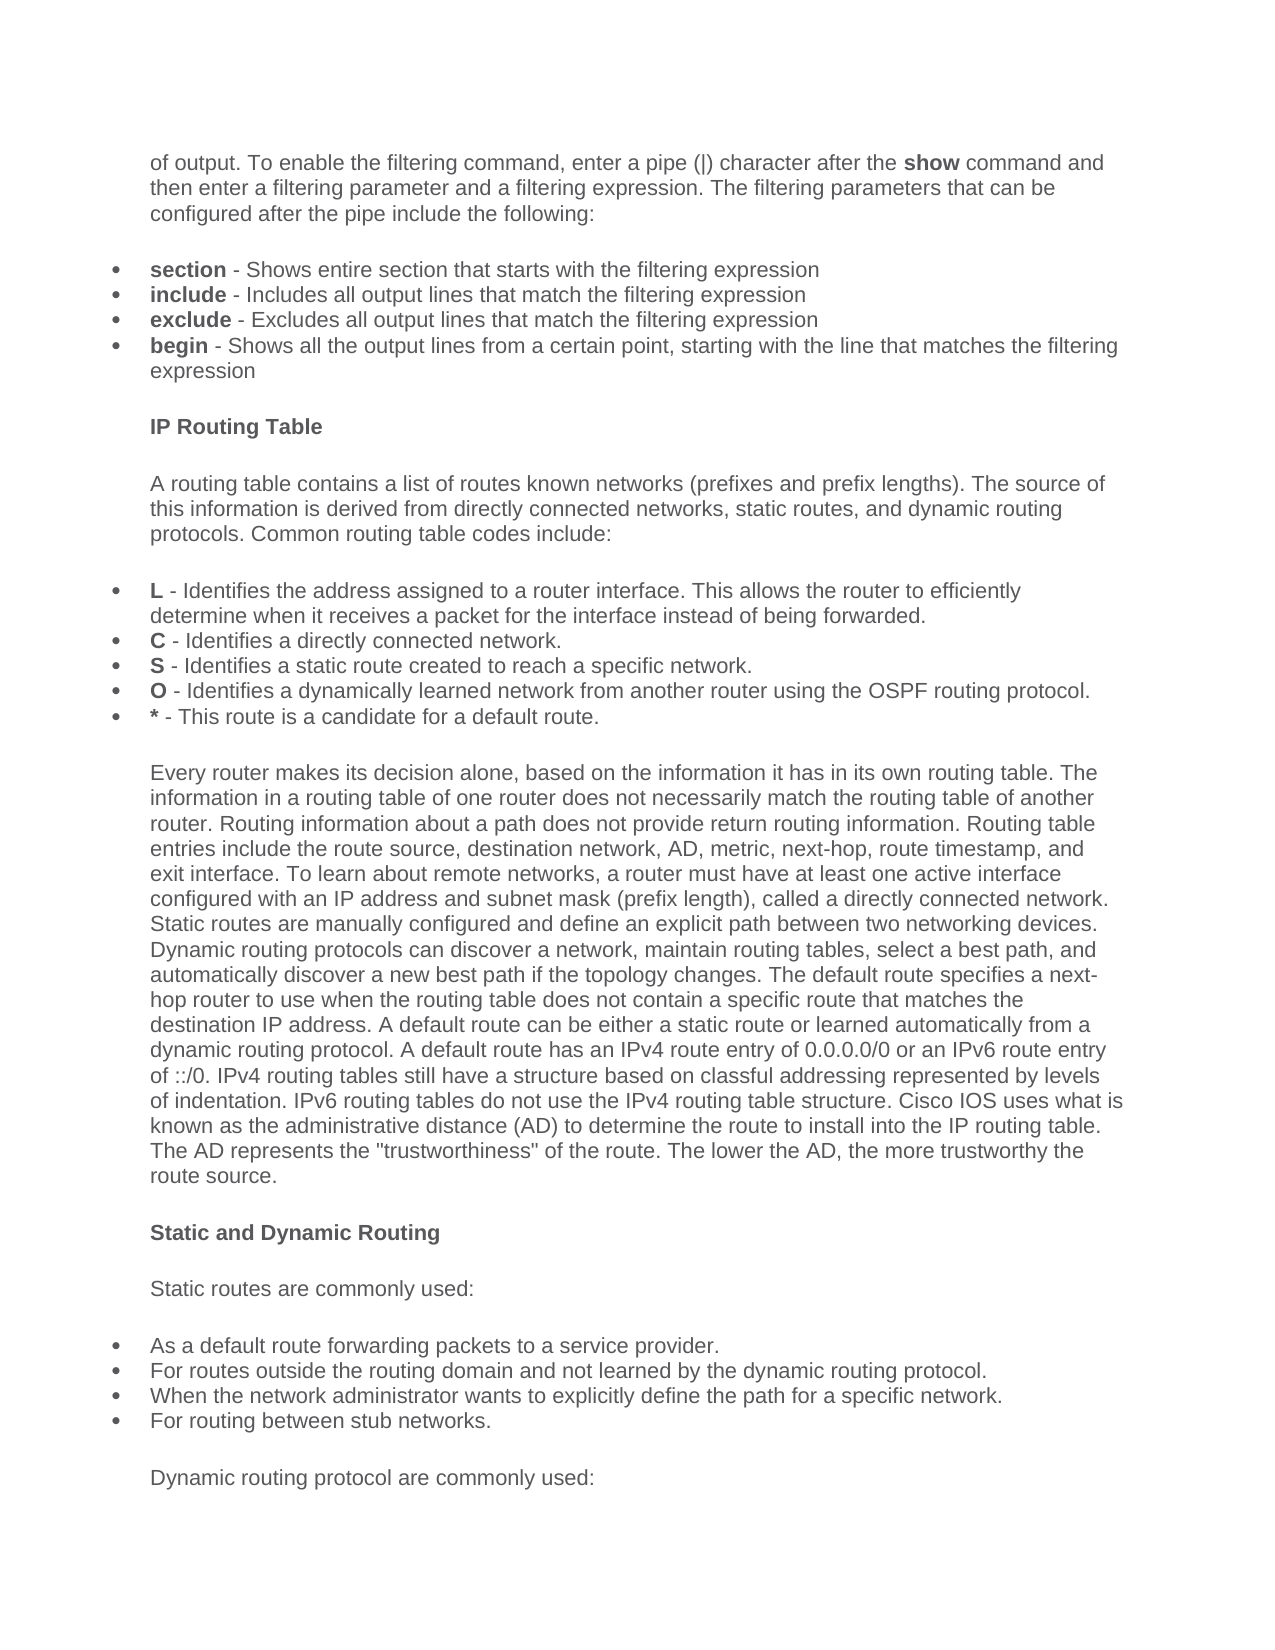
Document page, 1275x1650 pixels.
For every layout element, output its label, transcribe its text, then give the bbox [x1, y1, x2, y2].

list O - Identifies a dynamically learned network from another router using the OSPF routing protocol. [112, 678, 1125, 703]
list For routes outside the routing domain and not learned by the dynamic routing protocol. [112, 1358, 1125, 1383]
list include - Includes all output lines that match the filtering expression [112, 282, 1125, 307]
list section - Shows entire section that starts with the filtering expression [112, 257, 1125, 282]
list begin - Shows all the output lines from a certain point, starting with the line that matches the filtering expression [112, 332, 1125, 383]
list S - Identifies a static route created to reach a specific network. [112, 653, 1125, 678]
list exclude - Excludes all output lines that match the filtering expression [112, 307, 1125, 332]
text Static and Dynamic Routing [150, 1220, 1125, 1245]
list When the network administrator wants to explicitly define the path for a specific network. [112, 1383, 1125, 1408]
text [150, 150, 1125, 226]
text Every router makes its decision alone, based on the information it has in its own routing table. The information in a routing table of one router does not necessarily match the routing table of another router. Routing information about a path does not provide return routing information. Routing table entries include the route source, destination network, AD, metric, next-hop, route timestamp, and exit interface. To learn about remote networks, a router must have at least one active interface configured with an IP address and subnet mask (prefix length), called a directly connected network. Static routes are manually configured and define an explicit path between two networking devices. Dynamic routing protocols can discover a network, maintain routing tables, select a best path, and automatically discover a new best path if the topology changes. The default route specifies a next-hop router to use when the routing table does not contain a specific route that matches the destination IP address. A default route can be either a static route or learned automatically from a dynamic routing protocol. A default route has an IPv4 route entry of 0.0.0.0/0 or an IPv6 route entry of ::/0. IPv4 routing tables still have a structure based on classful addressing represented by levels of indentation. IPv6 routing tables do not use the IPv4 routing table structure. Cisco IOS uses what is known as the administrative distance (AD) to determine the route to install into the IP routing table. The AD represents the "trustworthiness" of the route. The lower the AD, the more trustworthy the route source. [150, 760, 1125, 1188]
text Dynamic routing protocol are commonly used: [150, 1465, 1125, 1490]
list L - Identifies the address assigned to a router interface. This allows the router to efficiently determine when it receives a packet for the interface instead of being forwarded. [112, 577, 1125, 628]
text A routing table contains a list of routes known networks (prefixes and prefix lengths). The source of this information is derived from directly connected networks, static routes, and dynamic routing protocols. Common routing table codes include: [150, 471, 1125, 546]
text Static routes are commonly used: [150, 1276, 1125, 1301]
list C - Identifies a directly connected network. [112, 628, 1125, 653]
list * - This route is a candidate for a default route. [112, 703, 1125, 729]
list As a default route forwarding packets to a service provider. [112, 1333, 1125, 1358]
list For routing between stub networks. [112, 1408, 1125, 1433]
text IP Routing Table [150, 414, 1125, 439]
